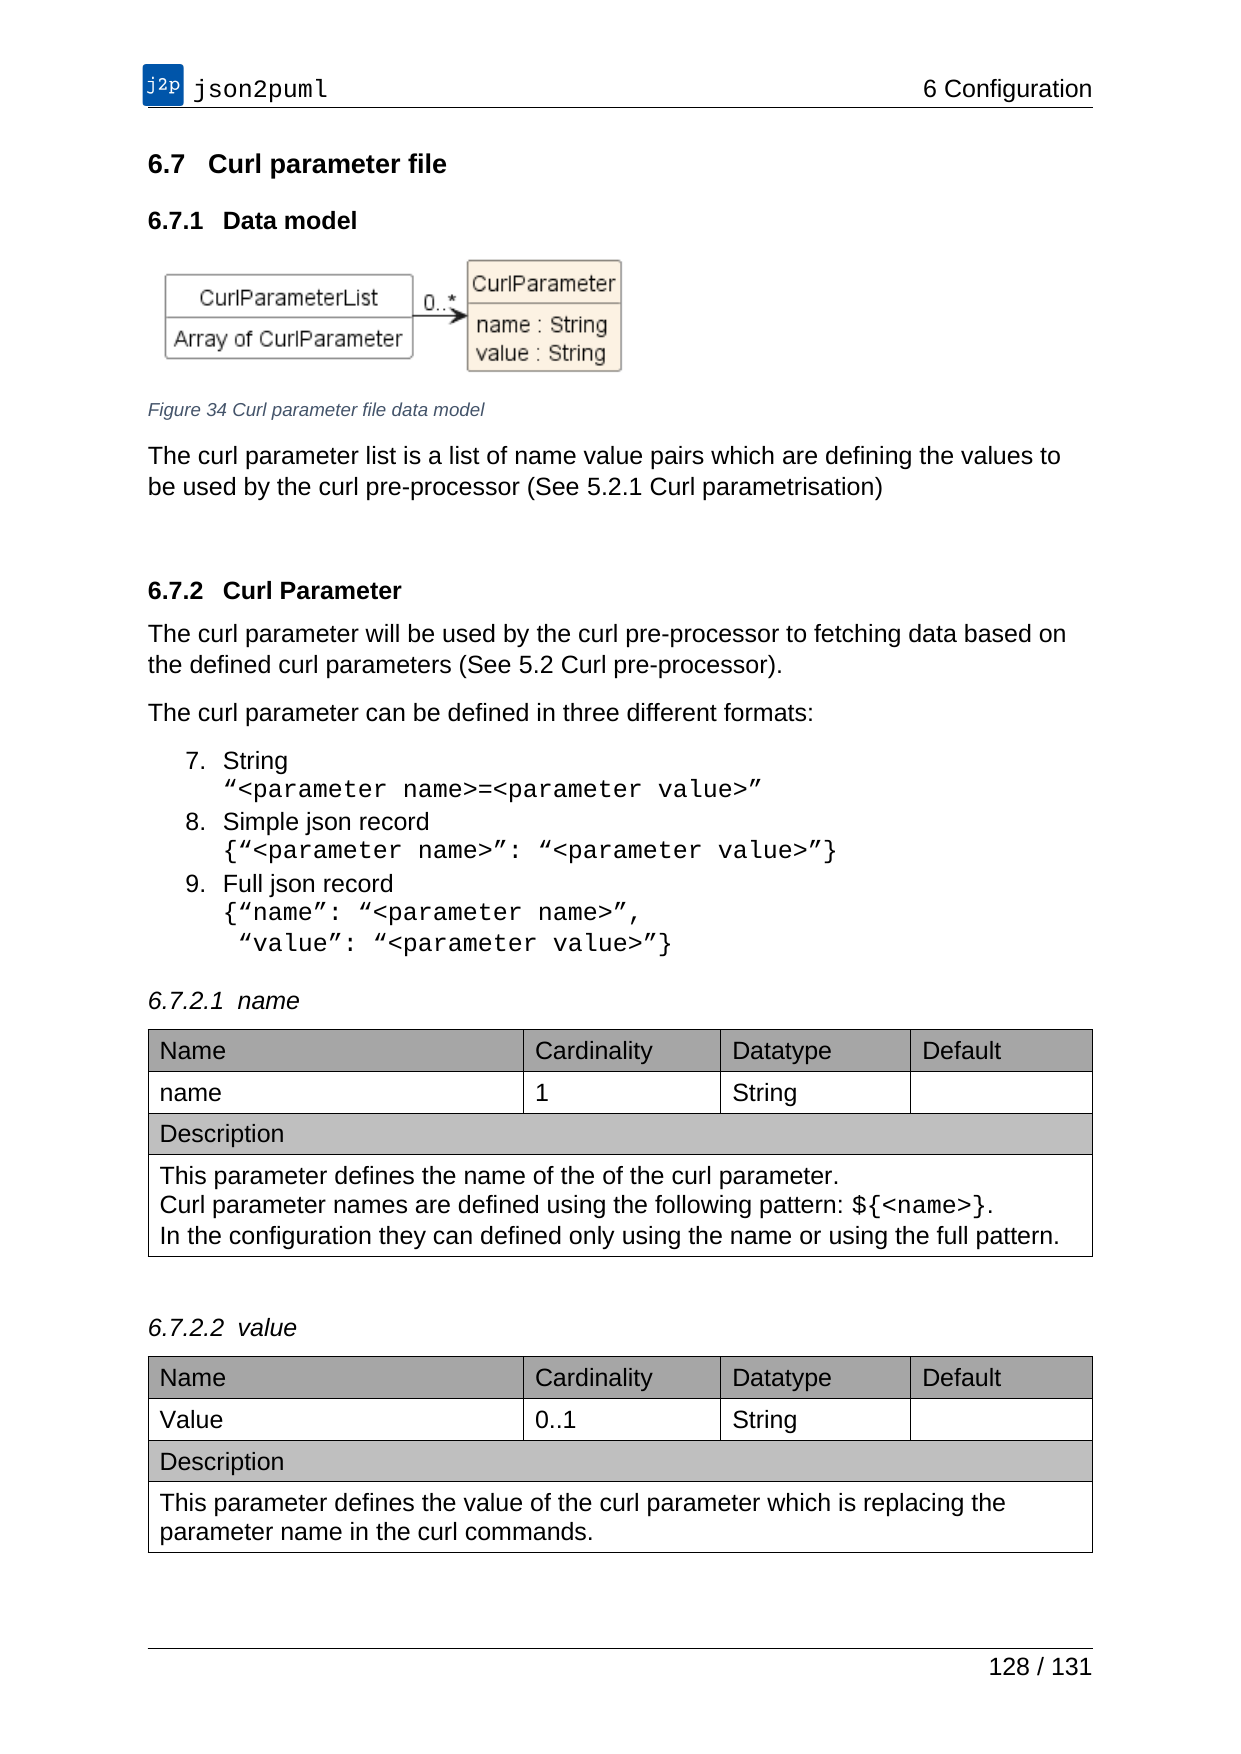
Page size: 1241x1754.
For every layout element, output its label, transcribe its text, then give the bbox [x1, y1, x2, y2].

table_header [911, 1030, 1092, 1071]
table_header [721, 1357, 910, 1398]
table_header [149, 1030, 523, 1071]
text The curl parameter can be defined in three different formats: [148, 698, 1093, 727]
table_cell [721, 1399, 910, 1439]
subtitle Data model [148, 206, 1093, 235]
list String “<parameter name>=<parameter value>” [185, 746, 1093, 805]
text Figure 34 Curl parameter file data model [148, 398, 1093, 420]
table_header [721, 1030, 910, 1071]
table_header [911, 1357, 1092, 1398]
subtitle name [148, 986, 1093, 1014]
list Full json record {“name”: “<parameter name>”, “value”: “<parameter value>”} [185, 869, 1093, 958]
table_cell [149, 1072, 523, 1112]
list Simple json record {“<parameter name>”: “<parameter value>”} [185, 807, 1093, 866]
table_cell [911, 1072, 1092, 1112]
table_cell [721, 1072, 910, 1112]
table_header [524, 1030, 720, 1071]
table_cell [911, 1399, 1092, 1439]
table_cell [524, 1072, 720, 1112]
subtitle Curl parameter file [148, 148, 1093, 179]
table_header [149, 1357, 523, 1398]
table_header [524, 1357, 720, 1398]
picture [154, 250, 630, 380]
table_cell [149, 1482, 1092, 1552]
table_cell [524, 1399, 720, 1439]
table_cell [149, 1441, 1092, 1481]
subtitle Curl Parameter [148, 576, 1093, 604]
text The curl parameter list is a list of name value pairs which are defining the values to be used by the curl pre-processor (See 5.2.1 Curl parametrisation) [148, 441, 1093, 501]
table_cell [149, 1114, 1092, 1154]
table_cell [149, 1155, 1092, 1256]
subtitle value [148, 1313, 1093, 1341]
picture [142, 64, 184, 106]
text The curl parameter will be used by the curl pre-processor to fetching data based on the defined curl parameters (See 5.2 Curl pre-processor). [148, 619, 1093, 679]
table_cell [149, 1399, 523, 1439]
